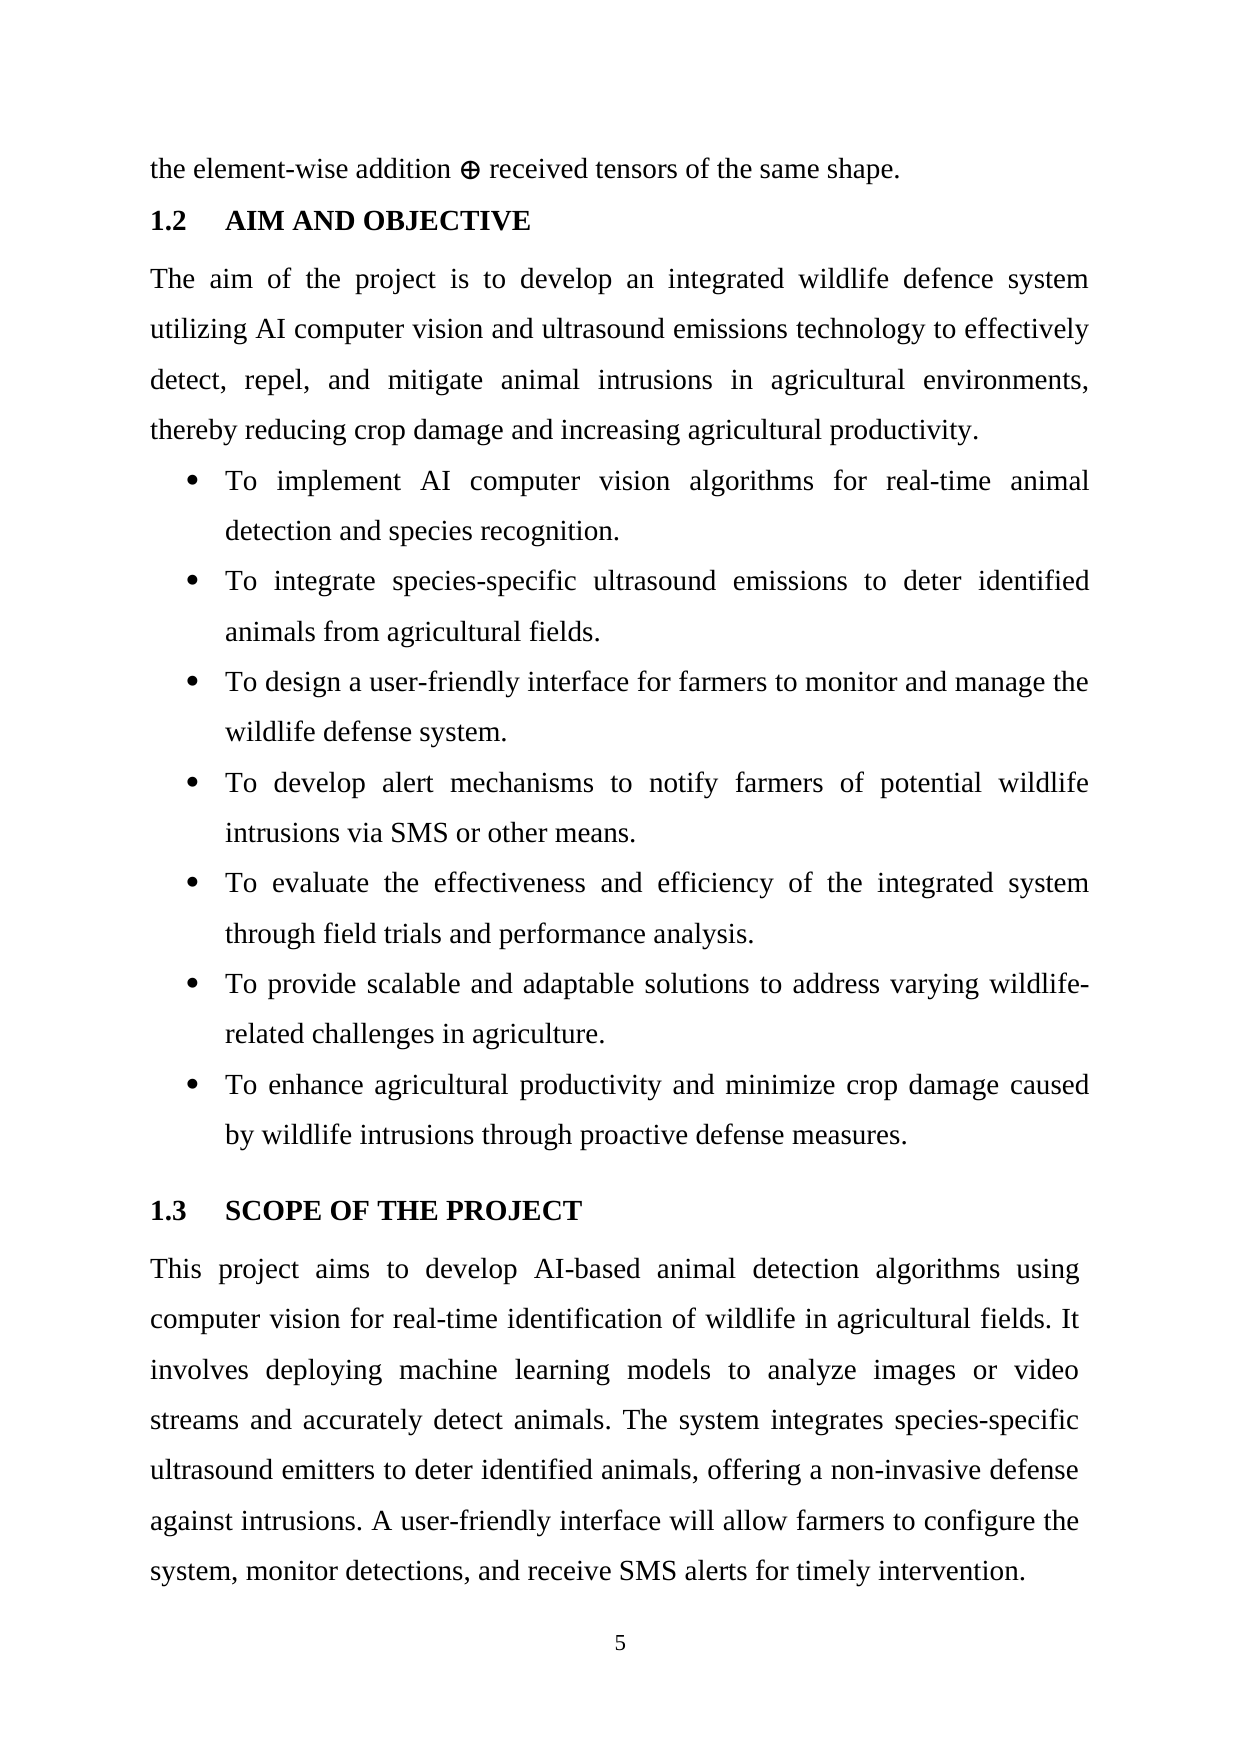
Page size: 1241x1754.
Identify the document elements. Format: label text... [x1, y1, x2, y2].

list To implement AI computer vision algorithms for real-time animal detection and species recognition. [187, 463, 1090, 547]
list SCOPE OF THE PROJECT [150, 1193, 1080, 1226]
list To evaluate the effectiveness and efficiency of the integrated system through field trials and performance analysis. [187, 866, 1090, 949]
list To develop alert mechanisms to notify farmers of potential wildlife intrusions via SMS or other means. [187, 765, 1090, 849]
list To design a user-friendly interface for farmers to monitor and manage the wildlife defense system. [187, 664, 1090, 748]
list To integrate species-specific ultrasound emissions to deter identified animals from agricultural fields. [187, 563, 1090, 647]
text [150, 150, 1090, 185]
list AIM AND OBJECTIVE [150, 203, 1080, 236]
list To provide scalable and adaptable solutions to address varying wildlife-related challenges in agriculture. [187, 966, 1090, 1050]
text This project aims to develop AI-based animal detection algorithms using computer vision for real-time identification of wildlife in agricultural fields. It involves deploying machine learning models to analyze images or video streams and accurately detect animals. The system integrates species-specific ultrasound emitters to deter identified animals, offering a non-invasive defense against intrusions. A user-friendly interface will allow farmers to configure the system, monitor detections, and receive SMS alerts for timely intervention. [150, 1251, 1080, 1587]
text The aim of the project is to develop an integrated wildlife defence system utilizing AI computer vision and ultrasound emissions technology to effectively detect, repel, and mitigate animal intrusions in agricultural environments, thereby reducing crop damage and increasing agricultural productivity. [150, 261, 1090, 446]
list To enhance agricultural productivity and minimize crop damage caused by wildlife intrusions through proactive defense measures. [187, 1067, 1090, 1151]
